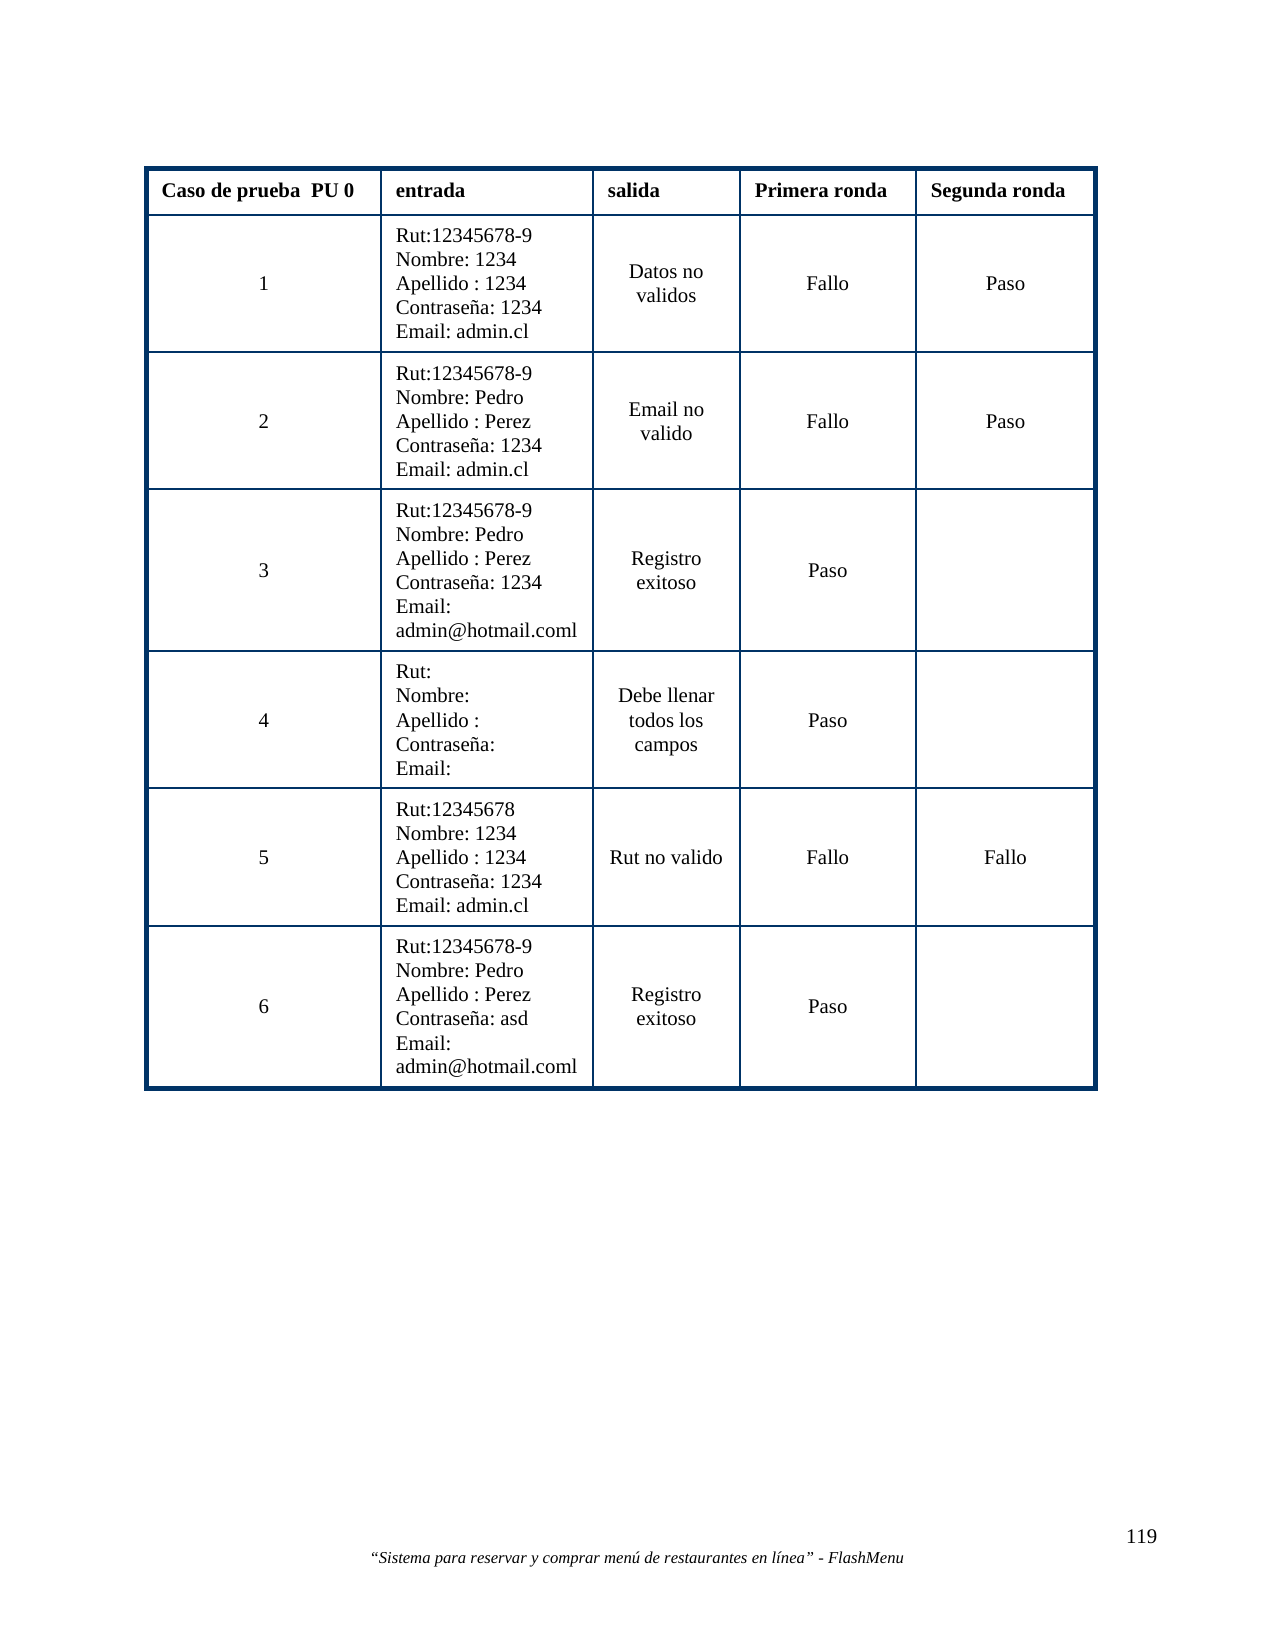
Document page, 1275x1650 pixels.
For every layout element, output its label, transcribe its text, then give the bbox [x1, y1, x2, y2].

table_header salida [594, 171, 739, 213]
table_cell Registro exitoso [594, 927, 739, 1086]
table_cell Debe llenar todos los campos [594, 652, 739, 787]
table_cell Rut:12345678-9 Nombre: Pedro Apellido : Perez Contraseña: 1234 Email: admin.cl [382, 353, 592, 488]
table_cell Rut: Nombre: Apellido : Contraseña: Email: [382, 652, 592, 787]
table_cell Datos no validos [594, 216, 739, 351]
table_cell Rut:12345678 Nombre: 1234 Apellido : 1234 Contraseña: 1234 Email: admin.cl [382, 789, 592, 924]
table_cell Rut:12345678-9 Nombre: Pedro Apellido : Perez Contraseña: asd Email: admin@hotmail.coml [382, 927, 592, 1086]
table_header Caso de prueba PU 0 [149, 171, 380, 213]
table_cell [917, 490, 1093, 650]
table_cell Fallo [741, 216, 915, 351]
table_cell Paso [917, 216, 1093, 351]
table_header Primera ronda [741, 171, 915, 213]
table_cell Paso [741, 490, 915, 650]
table_cell Fallo [741, 789, 915, 924]
table_cell Rut:12345678-9 Nombre: 1234 Apellido : 1234 Contraseña: 1234 Email: admin.cl [382, 216, 592, 351]
table_cell Paso [741, 927, 915, 1086]
table_cell 5 [149, 789, 380, 924]
table_cell Email no valido [594, 353, 739, 488]
table_cell Rut no valido [594, 789, 739, 924]
table_header entrada [382, 171, 592, 213]
table_cell Fallo [917, 789, 1093, 924]
table_cell 6 [149, 927, 380, 1086]
table_cell 4 [149, 652, 380, 787]
table_cell Registro exitoso [594, 490, 739, 650]
table_cell Fallo [741, 353, 915, 488]
table_cell 3 [149, 490, 380, 650]
table_cell 1 [149, 216, 380, 351]
table_cell Rut:12345678-9 Nombre: Pedro Apellido : Perez Contraseña: 1234 Email: admin@hotmail.coml [382, 490, 592, 650]
table_cell [917, 652, 1093, 787]
table_cell [917, 927, 1093, 1086]
table_cell 2 [149, 353, 380, 488]
table_cell Paso [917, 353, 1093, 488]
table_cell Paso [741, 652, 915, 787]
table_header Segunda ronda [917, 171, 1093, 213]
